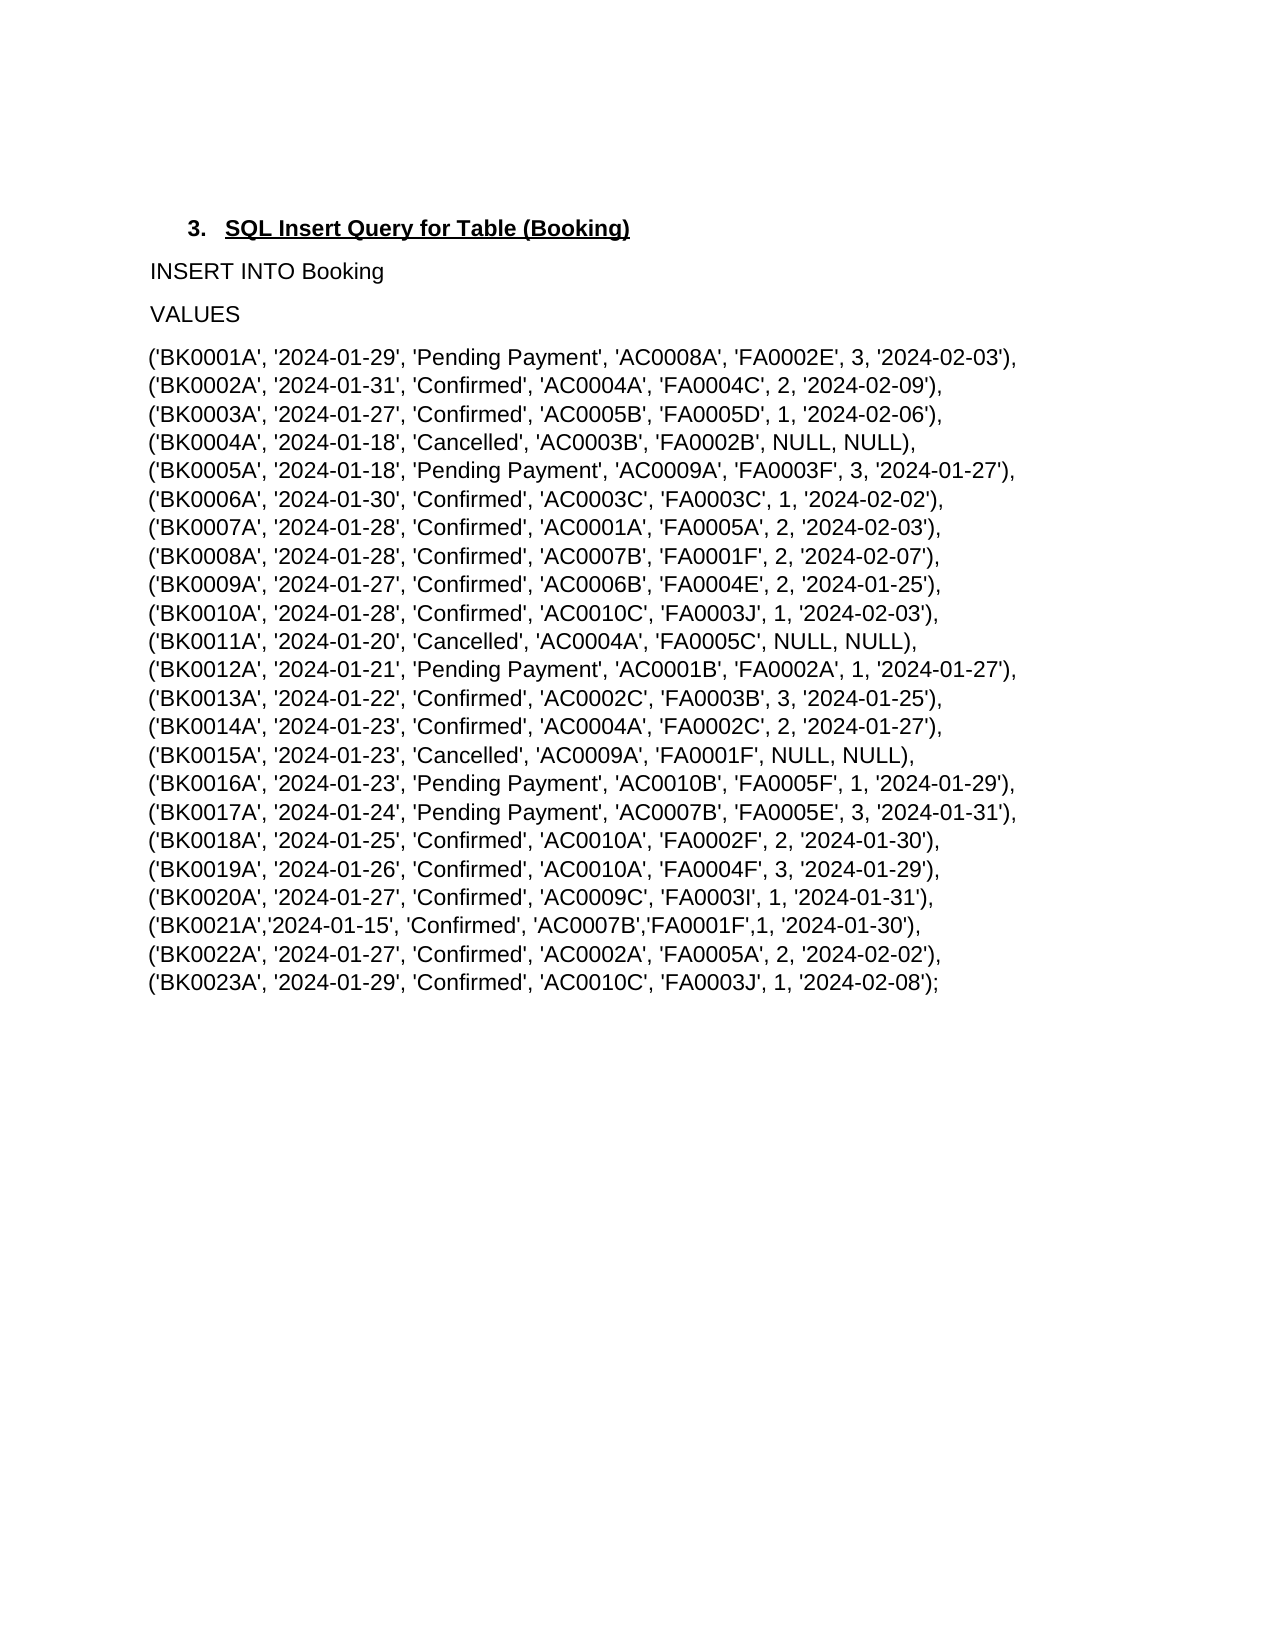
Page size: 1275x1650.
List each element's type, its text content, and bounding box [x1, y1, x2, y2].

text ('BK0017A', '2024-01-24', 'Pending Payment', 'AC0007B', 'FA0005E', 3, '2024-01-31'), [148, 799, 1127, 825]
text ('BK0016A', '2024-01-23', 'Pending Payment', 'AC0010B', 'FA0005F', 1, '2024-01-29'), [148, 770, 1127, 797]
text ('BK0010A', '2024-01-28', 'Confirmed', 'AC0010C', 'FA0003J', 1, '2024-02-03'), [148, 599, 1127, 626]
text ('BK0021A','2024-01-15', 'Confirmed', 'AC0007B','FA0001F',1, '2024-01-30'), [148, 912, 1127, 939]
text ('BK0012A', '2024-01-21', 'Pending Payment', 'AC0001B', 'FA0002A', 1, '2024-01-27'), [148, 656, 1127, 683]
text ('BK0020A', '2024-01-27', 'Confirmed', 'AC0009C', 'FA0003I', 1, '2024-01-31'), [148, 884, 1127, 910]
text ('BK0001A', '2024-01-29', 'Pending Payment', 'AC0008A', 'FA0002E', 3, '2024-02-03'), [148, 344, 1127, 370]
list SQL Insert Query for Table (Booking) [187, 214, 1125, 241]
text ('BK0022A', '2024-01-27', 'Confirmed', 'AC0002A', 'FA0005A', 2, '2024-02-02'), [148, 941, 1127, 967]
text ('BK0014A', '2024-01-23', 'Confirmed', 'AC0004A', 'FA0002C', 2, '2024-01-27'), [148, 713, 1127, 740]
text ('BK0008A', '2024-01-28', 'Confirmed', 'AC0007B', 'FA0001F', 2, '2024-02-07'), [148, 543, 1127, 569]
text ('BK0002A', '2024-01-31', 'Confirmed', 'AC0004A', 'FA0004C', 2, '2024-02-09'), [148, 372, 1127, 398]
text ('BK0019A', '2024-01-26', 'Confirmed', 'AC0010A', 'FA0004F', 3, '2024-01-29'), [148, 856, 1127, 882]
text INSERT INTO Booking [150, 258, 1125, 284]
text ('BK0009A', '2024-01-27', 'Confirmed', 'AC0006B', 'FA0004E', 2, '2024-01-25'), [148, 571, 1127, 597]
text VALUES [150, 301, 1125, 327]
text ('BK0011A', '2024-01-20', 'Cancelled', 'AC0004A', 'FA0005C', NULL, NULL), [148, 628, 1127, 654]
text ('BK0018A', '2024-01-25', 'Confirmed', 'AC0010A', 'FA0002F', 2, '2024-01-30'), [148, 827, 1127, 853]
text ('BK0023A', '2024-01-29', 'Confirmed', 'AC0010C', 'FA0003J', 1, '2024-02-08'); [148, 969, 1127, 996]
text ('BK0006A', '2024-01-30', 'Confirmed', 'AC0003C', 'FA0003C', 1, '2024-02-02'), [148, 486, 1127, 512]
text ('BK0005A', '2024-01-18', 'Pending Payment', 'AC0009A', 'FA0003F', 3, '2024-01-27'), [148, 457, 1127, 484]
text ('BK0015A', '2024-01-23', 'Cancelled', 'AC0009A', 'FA0001F', NULL, NULL), [148, 742, 1127, 768]
text ('BK0013A', '2024-01-22', 'Confirmed', 'AC0002C', 'FA0003B', 3, '2024-01-25'), [148, 685, 1127, 711]
text ('BK0004A', '2024-01-18', 'Cancelled', 'AC0003B', 'FA0002B', NULL, NULL), [148, 429, 1127, 455]
text ('BK0003A', '2024-01-27', 'Confirmed', 'AC0005B', 'FA0005D', 1, '2024-02-06'), [148, 401, 1127, 427]
text ('BK0007A', '2024-01-28', 'Confirmed', 'AC0001A', 'FA0005A', 2, '2024-02-03'), [148, 514, 1127, 541]
